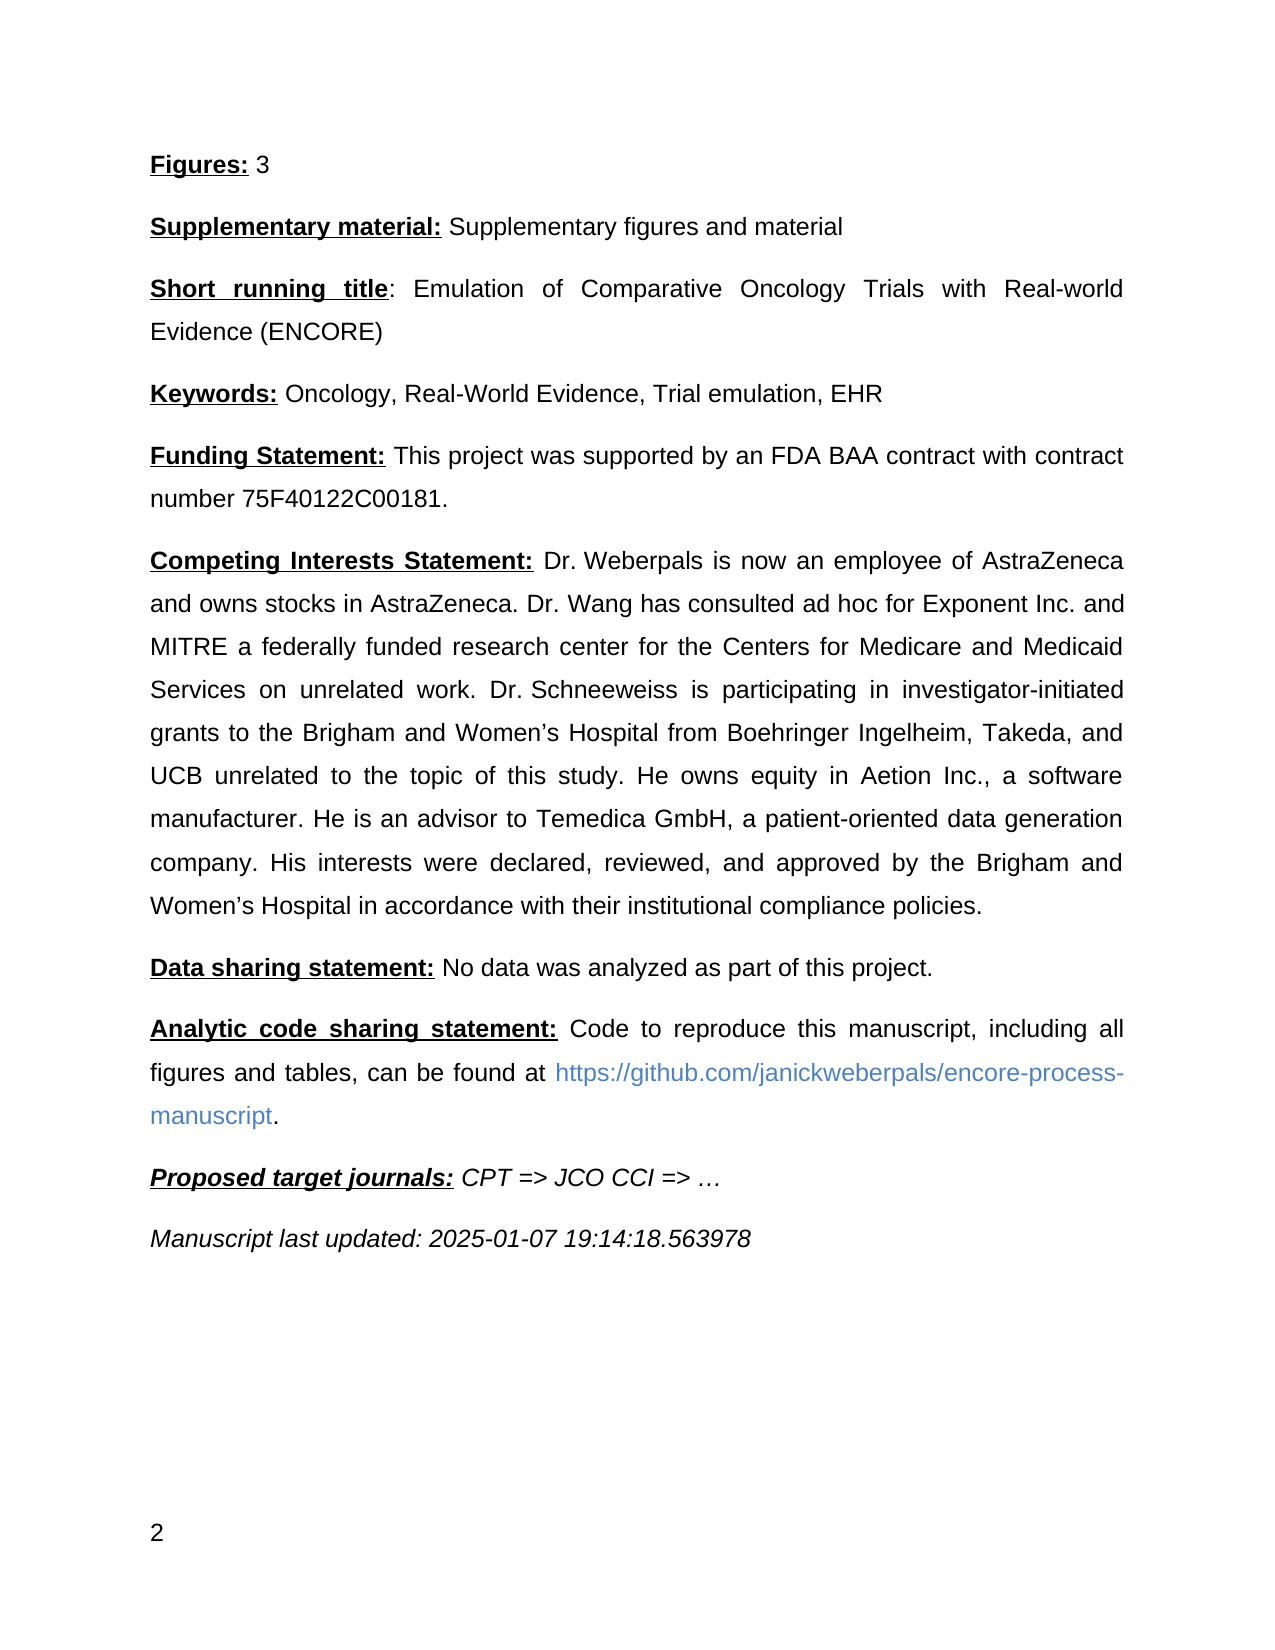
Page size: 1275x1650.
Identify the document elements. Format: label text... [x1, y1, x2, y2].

text Keywords: Oncology, Real-World Evidence, Trial emulation, EHR [150, 379, 1125, 407]
text Analytic code sharing statement: Code to reproduce this manuscript, including all figures and tables, can be found at https://github.com/janickweberpals/encore-process-manuscript. [150, 1014, 1125, 1129]
text Data sharing statement: No data was analyzed as part of this project. [150, 952, 1125, 981]
text Competing Interests Statement: Dr. Weberpals is now an employee of AstraZeneca and owns stocks in AstraZeneca. Dr. Wang has consulted ad hoc for Exponent Inc. and MITRE a federally funded research center for the Centers for Medicare and Medicaid Services on unrelated work. Dr. Schneeweiss is participating in investigator-initiated grants to the Brigham and Women’s Hospital from Boehringer Ingelheim, Takeda, and UCB unrelated to the topic of this study. He owns equity in Aetion Inc., a software manufacturer. He is an advisor to Temedica GmbH, a patient-oriented data generation company. His interests were declared, reviewed, and approved by the Brigham and Women’s Hospital in accordance with their institutional compliance policies. [150, 546, 1125, 919]
text Manuscript last updated: 2025-01-07 19:14:18.563978 [150, 1224, 1125, 1253]
text Figures: 3 [150, 150, 1125, 179]
text Short running title: Emulation of Comparative Oncology Trials with Real-world Evidence (ENCORE) [150, 274, 1125, 346]
text Proposed target journals: CPT => JCO CCI => … [150, 1162, 1125, 1191]
text Funding Statement: This project was supported by an FDA BAA contract with contract number 75F40122C00181. [150, 441, 1125, 512]
text Supplementary material: Supplementary figures and material [150, 212, 1125, 241]
